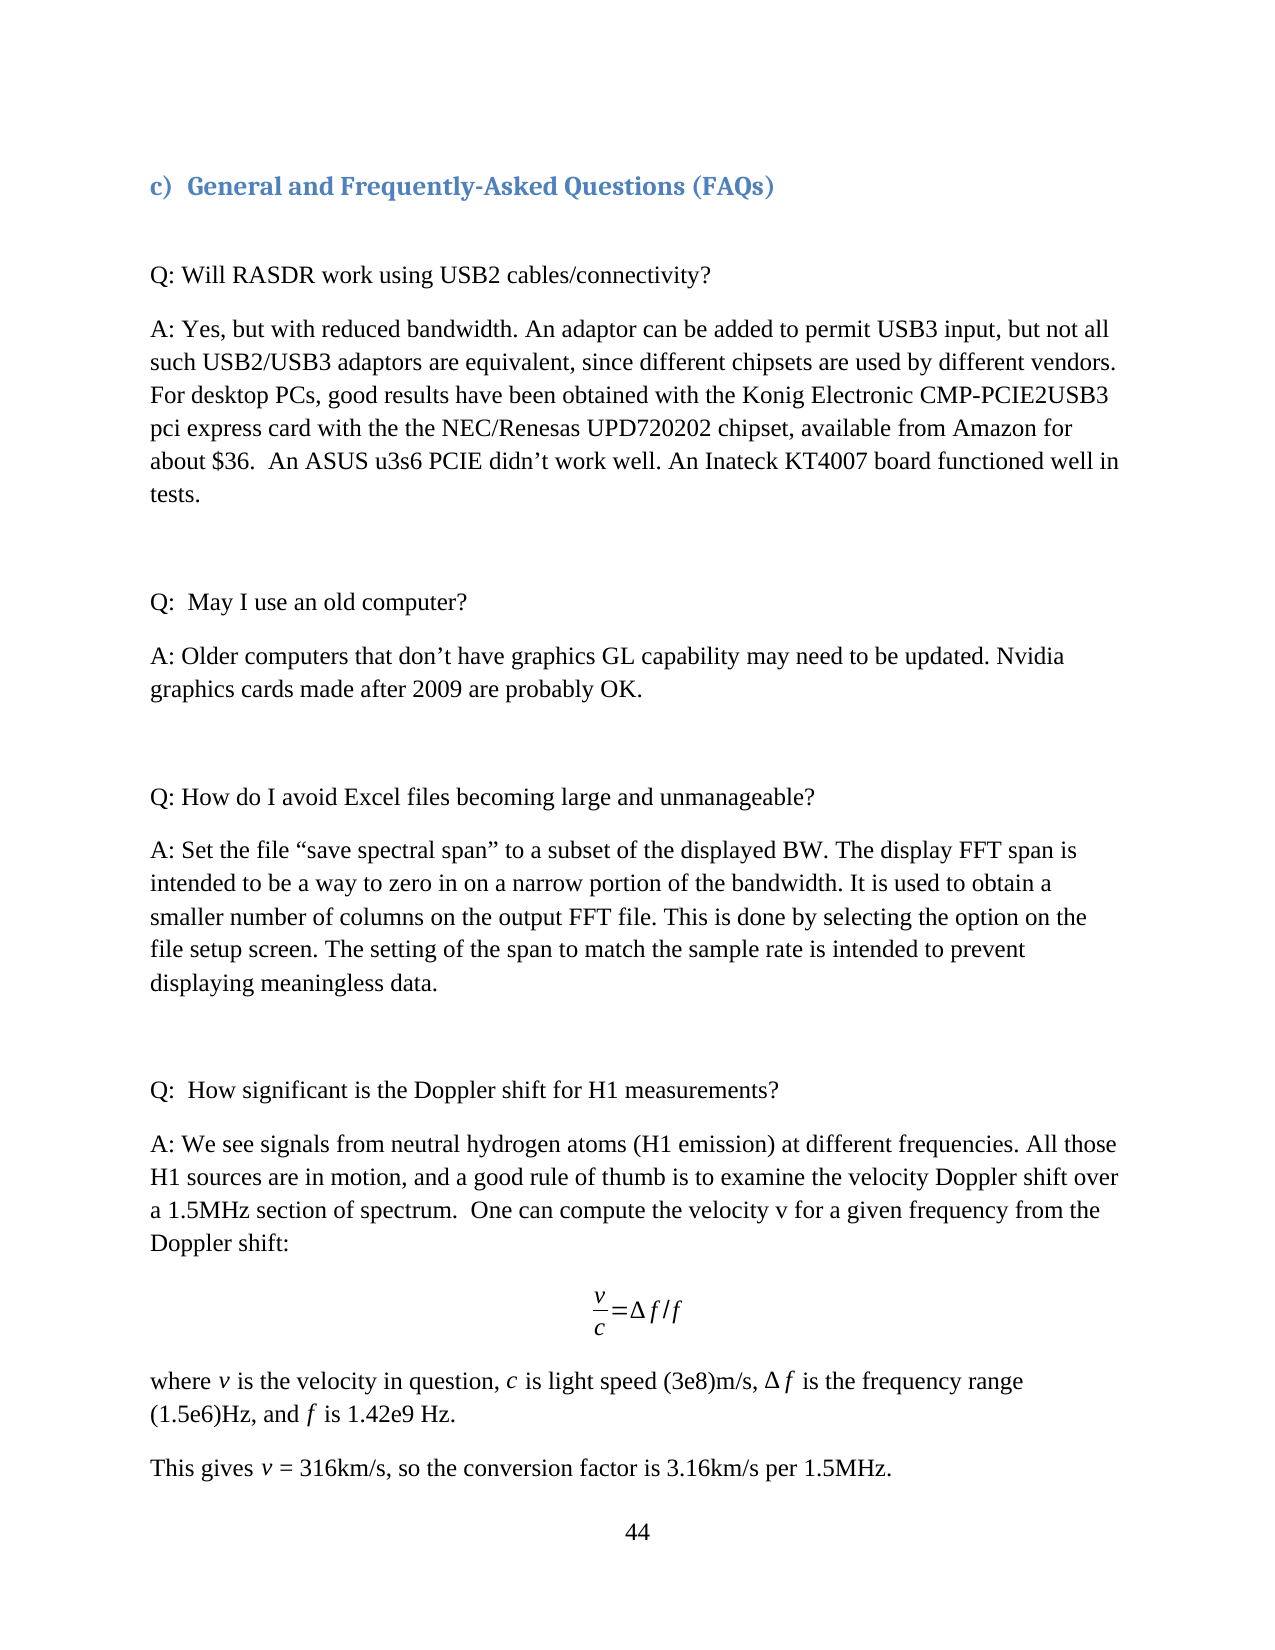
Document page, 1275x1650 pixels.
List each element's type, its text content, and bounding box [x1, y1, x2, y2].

text where is the velocity in question, is light speed (3e8)m/s, is the frequency range (1.5e6)Hz, and is 1.42e9 Hz. [150, 1366, 1125, 1428]
subtitle General and Frequently-Asked Questions (FAQs) [150, 171, 1125, 202]
text Q: Will RASDR work using USB2 cables/connectivity? [150, 260, 1125, 289]
text A: Set the file “save spectral span” to a subset of the displayed BW. The display FFT span is intended to be a way to zero in on a narrow portion of the bandwidth. It is used to obtain a smaller number of columns on the output FFT file. This is done by selecting the option on the file setup screen. The setting of the span to match the sample rate is intended to prevent displaying meaningless data. [150, 836, 1125, 996]
text Q: How do I avoid Excel files becoming large and unmanageable? [150, 782, 1125, 810]
text Q: May I use an old computer? [150, 587, 1125, 616]
text A: We see signals from neutral hydrogen atoms (H1 emission) at different frequencies. All those H1 sources are in motion, and a good rule of thumb is to examine the velocity Doppler shift over a 1.5MHz section of spectrum. One can compute the velocity v for a given frequency from the Doppler shift: [150, 1129, 1125, 1257]
text A: Older computers that don’t have graphics GL capability may need to be updated. Nvidia graphics cards made after 2009 are probably OK. [150, 641, 1125, 703]
text Q: How significant is the Doppler shift for H1 measurements? [150, 1075, 1125, 1104]
text A: Yes, but with reduced bandwidth. An adaptor can be added to permit USB3 input, but not all such USB2/USB3 adaptors are equivalent, since different chipsets are used by different vendors. For desktop PCs, good results have been obtained with the Konig Electronic CMP-PCIE2USB3 pci express card with the the NEC/Renesas UPD720202 chipset, available from Amazon for about $36. An ASUS u3s6 PCIE didn’t work well. An Inateck KT4007 board functioned well in tests. [150, 314, 1125, 508]
text This gives = 316km/s, so the conversion factor is 3.16km/s per 1.5MHz. [150, 1453, 1125, 1482]
